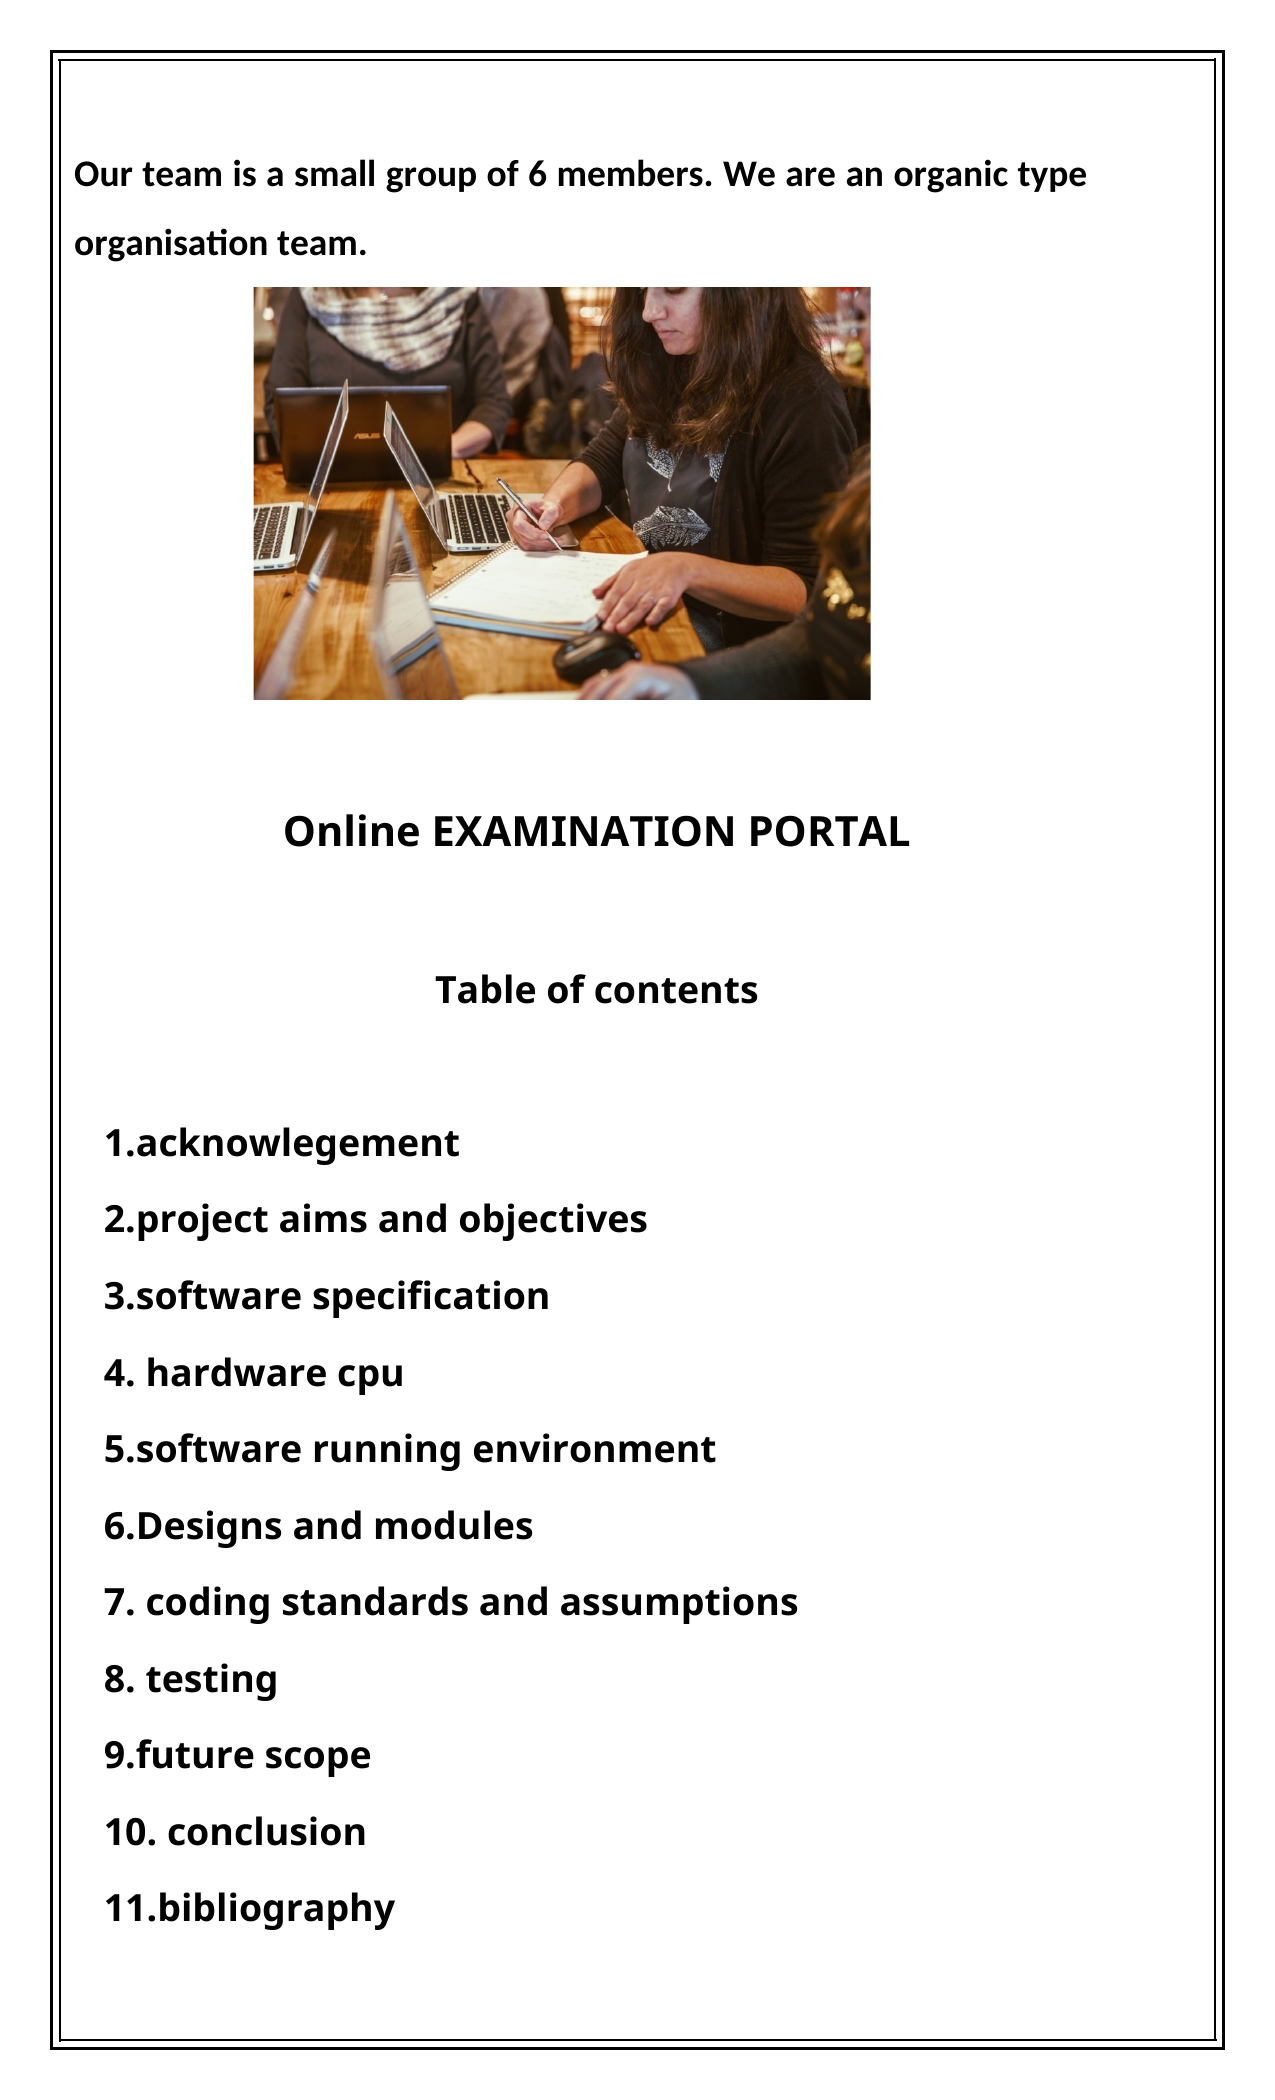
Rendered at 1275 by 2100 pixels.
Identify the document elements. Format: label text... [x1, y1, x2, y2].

text 9.future scope [103, 1729, 1090, 1780]
text Online EXAMINATION PORTAL [103, 801, 1090, 858]
text 7. coding standards and assumptions [103, 1576, 1090, 1627]
text Table of contents [103, 963, 1090, 1014]
text 1.acknowlegement [103, 1116, 1090, 1167]
text 2.project aims and objectives [103, 1193, 1090, 1244]
text 11.bibliography [103, 1882, 1090, 1933]
text 5.software running environment [103, 1422, 1090, 1473]
text 3.software specification [103, 1269, 1090, 1320]
text Our team is a small group of 6 members. We are an organic type organisation team. [74, 150, 1090, 264]
picture [253, 287, 871, 700]
text 10. conclusion [103, 1805, 1090, 1856]
text 6.Designs and modules [103, 1499, 1090, 1550]
text 8. testing [103, 1652, 1090, 1703]
text 4. hardware cpu [103, 1346, 1090, 1397]
